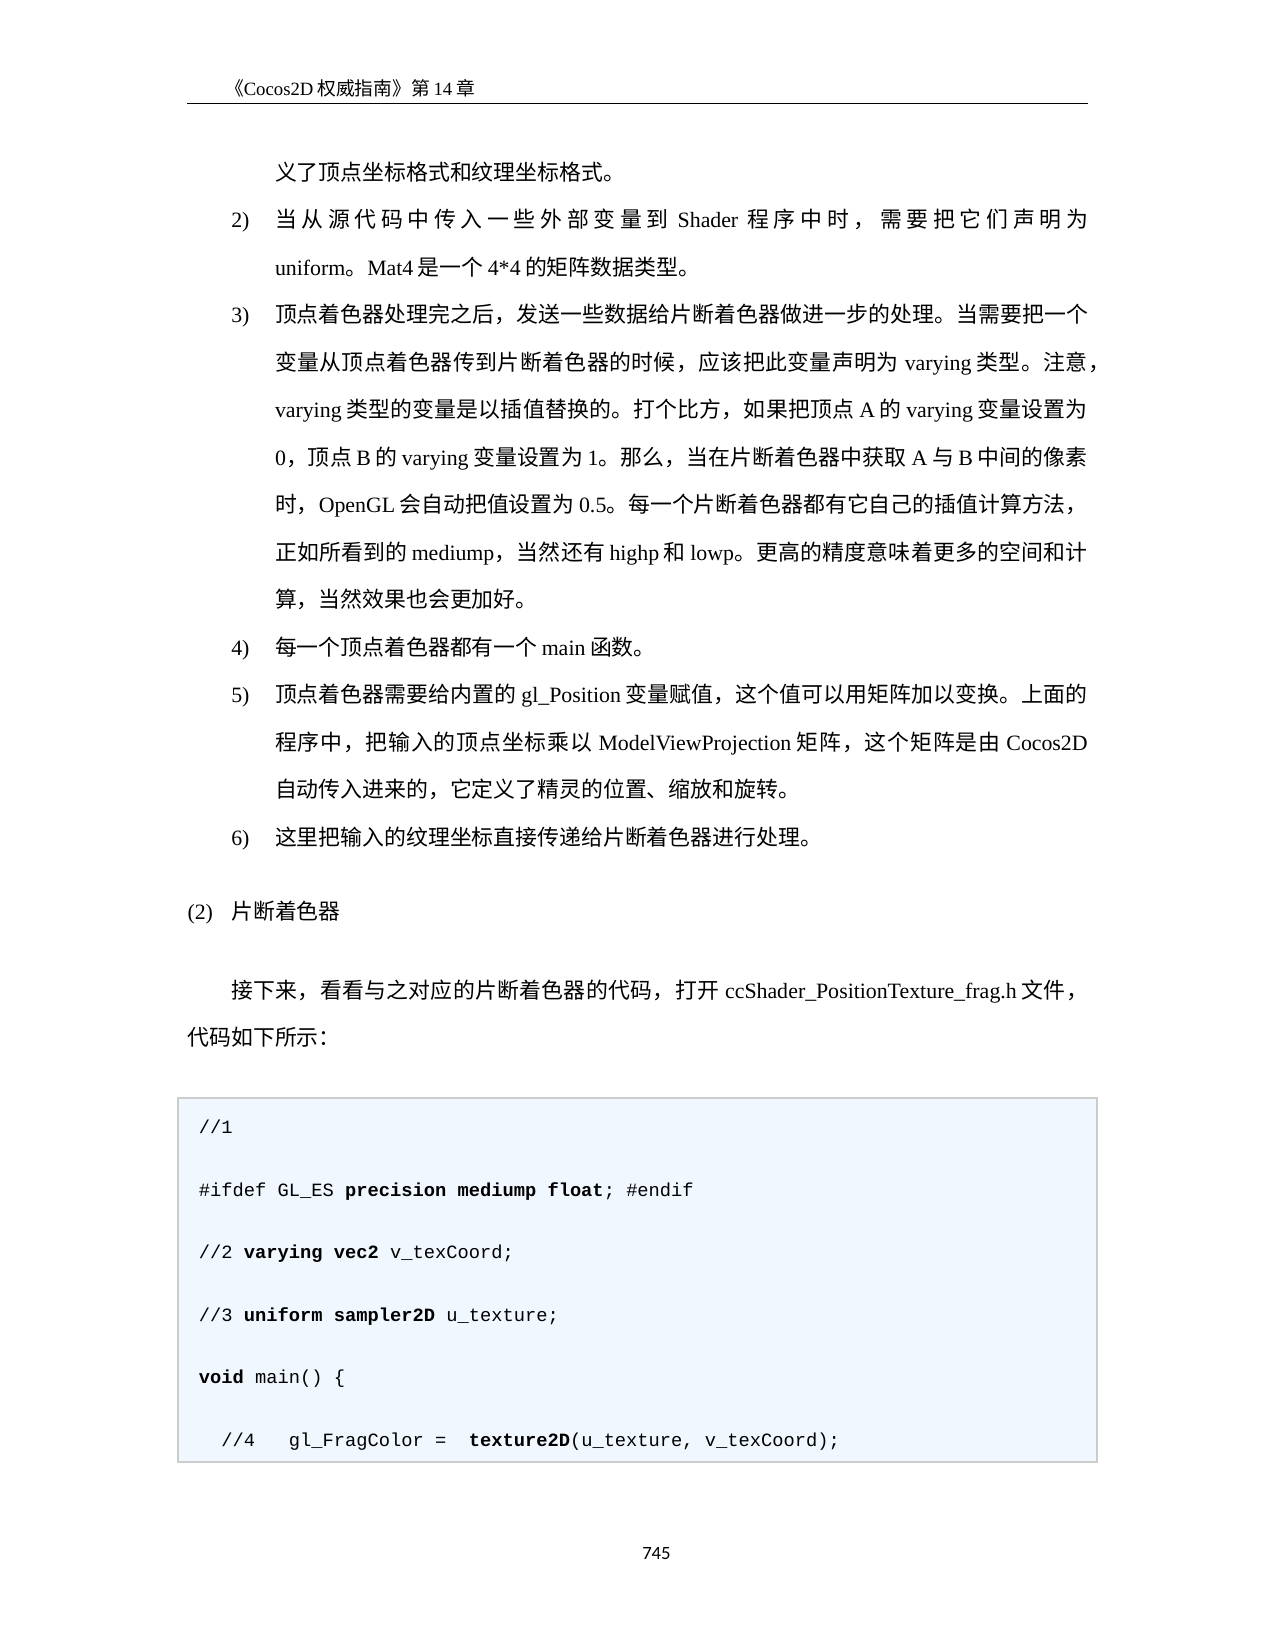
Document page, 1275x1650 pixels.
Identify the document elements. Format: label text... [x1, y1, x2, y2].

text //3 uniform sampler2D u_texture; [179, 1284, 1096, 1328]
list 顶点着色器需要给内置的gl_Position变量赋值，这个值可以用矩阵加以变换。上面的程序中，把输入的顶点坐标乘以ModelViewProjection矩阵，这个矩阵是由Cocos2D自动传入进来的，它定义了精灵的位置、缩放和旋转。 [231, 677, 1088, 804]
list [231, 154, 1088, 186]
list 当从源代码中传入一些外部变量到Shader程序中时，需要把它们声明为uniform。Mat4是一个4*4的矩阵数据类型。 [231, 202, 1088, 281]
list 每一个顶点着色器都有一个main函数。 [231, 629, 1088, 661]
subtitle 片断着色器 [187, 896, 1088, 926]
text //2 varying vec2 v_texCoord; [179, 1222, 1096, 1265]
list 顶点着色器处理完之后，发送一些数据给片断着色器做进一步的处理。当需要把一个变量从顶点着色器传到片断着色器的时候，应该把此变量声明为varying类型。注意，varying类型的变量是以插值替换的。打个比方，如果把顶点A的varying变量设置为0，顶点B的varying变量设置为1。那么，当在片断着色器中获取A与B中间的像素时，OpenGL会自动把值设置为0.5。每一个片断着色器都有它自己的插值计算方法，正如所看到的mediump，当然还有highp和lowp。更高的精度意味着更多的空间和计算，当然效果也会更加好。 [231, 297, 1088, 614]
text //4 gl_FragColor = texture2D(u_texture, v_texCoord); [179, 1409, 1096, 1461]
text void main() { [179, 1347, 1096, 1390]
text 接下来，看看与之对应的片断着色器的代码，打开ccShader_PositionTexture_frag.h文件，代码如下所示： [187, 973, 1088, 1052]
list 这里把输入的纹理坐标直接传递给片断着色器进行处理。 [231, 819, 1088, 851]
text #ifdef GL_ES precision mediump float; #endif [179, 1159, 1096, 1203]
text //1 [179, 1099, 1096, 1140]
